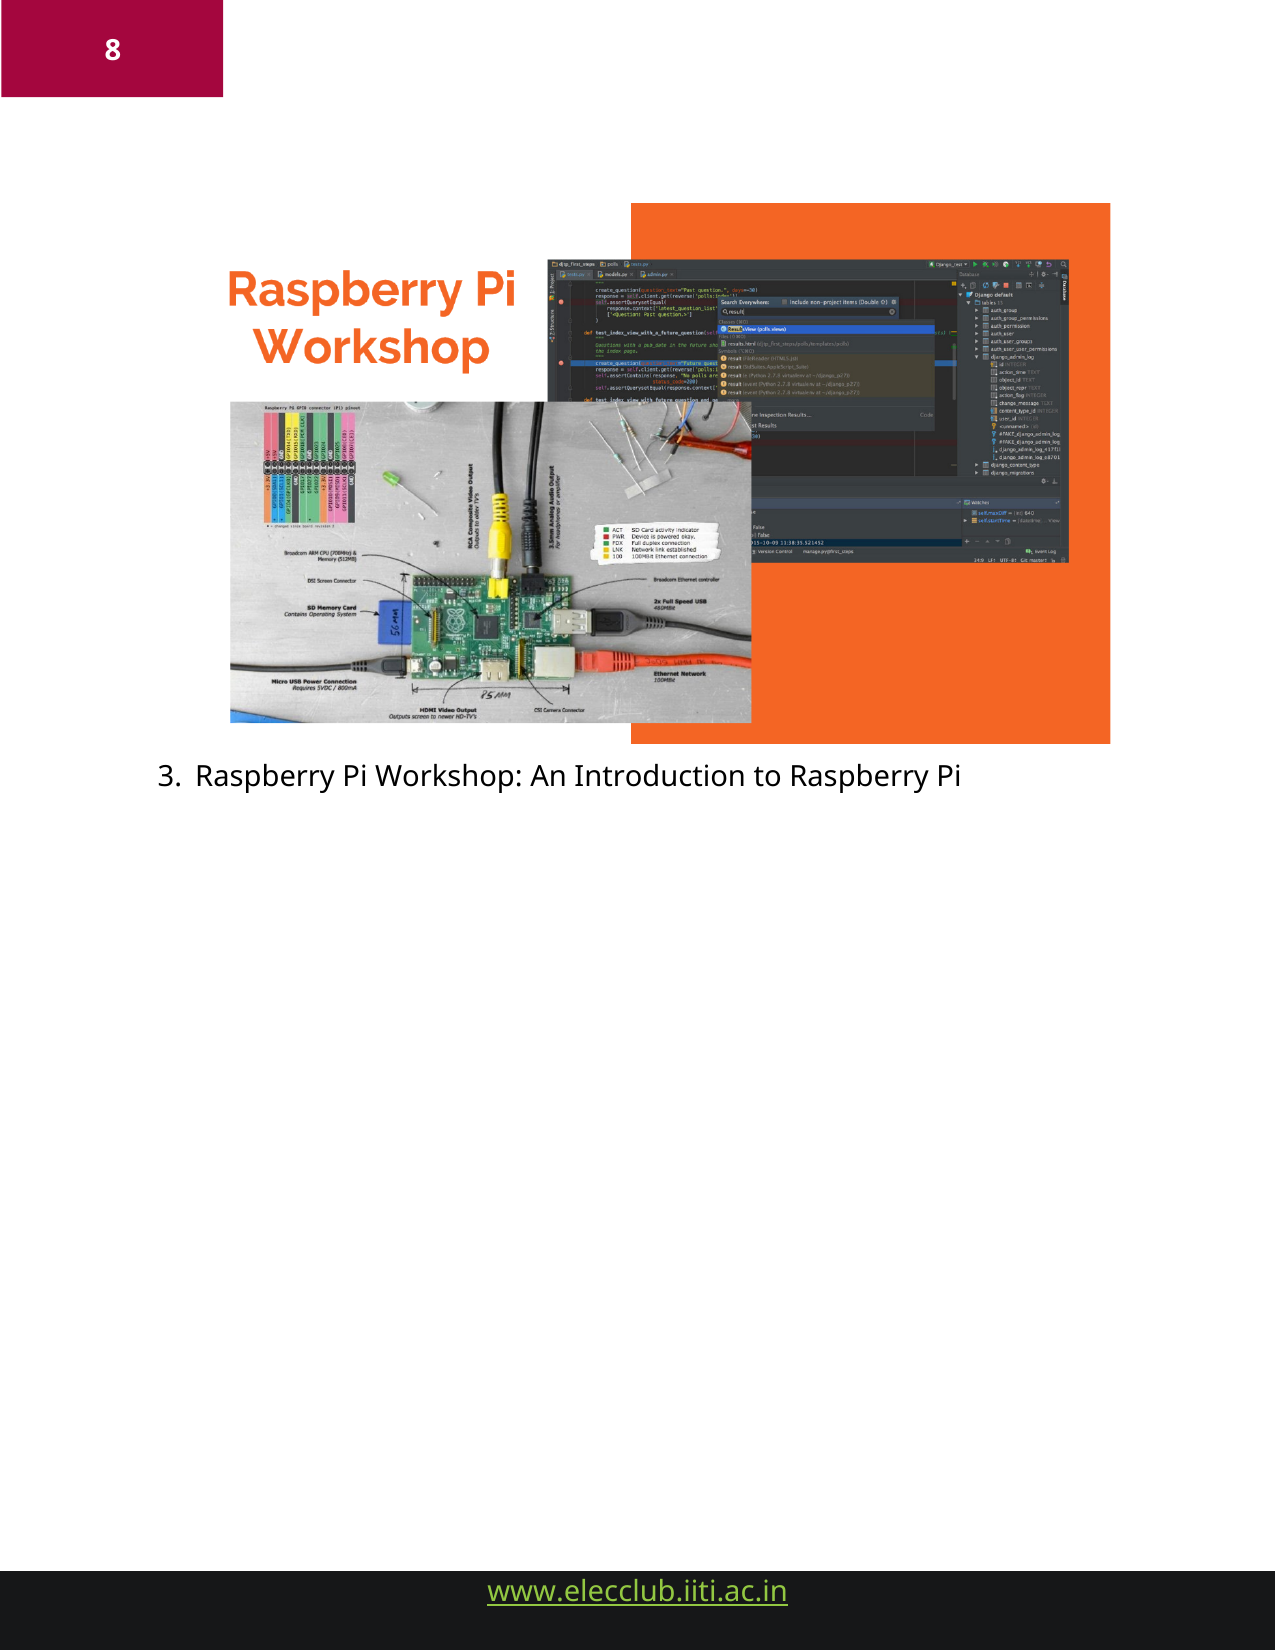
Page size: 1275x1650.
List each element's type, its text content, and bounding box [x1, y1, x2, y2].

picture [150, 203, 1111, 744]
